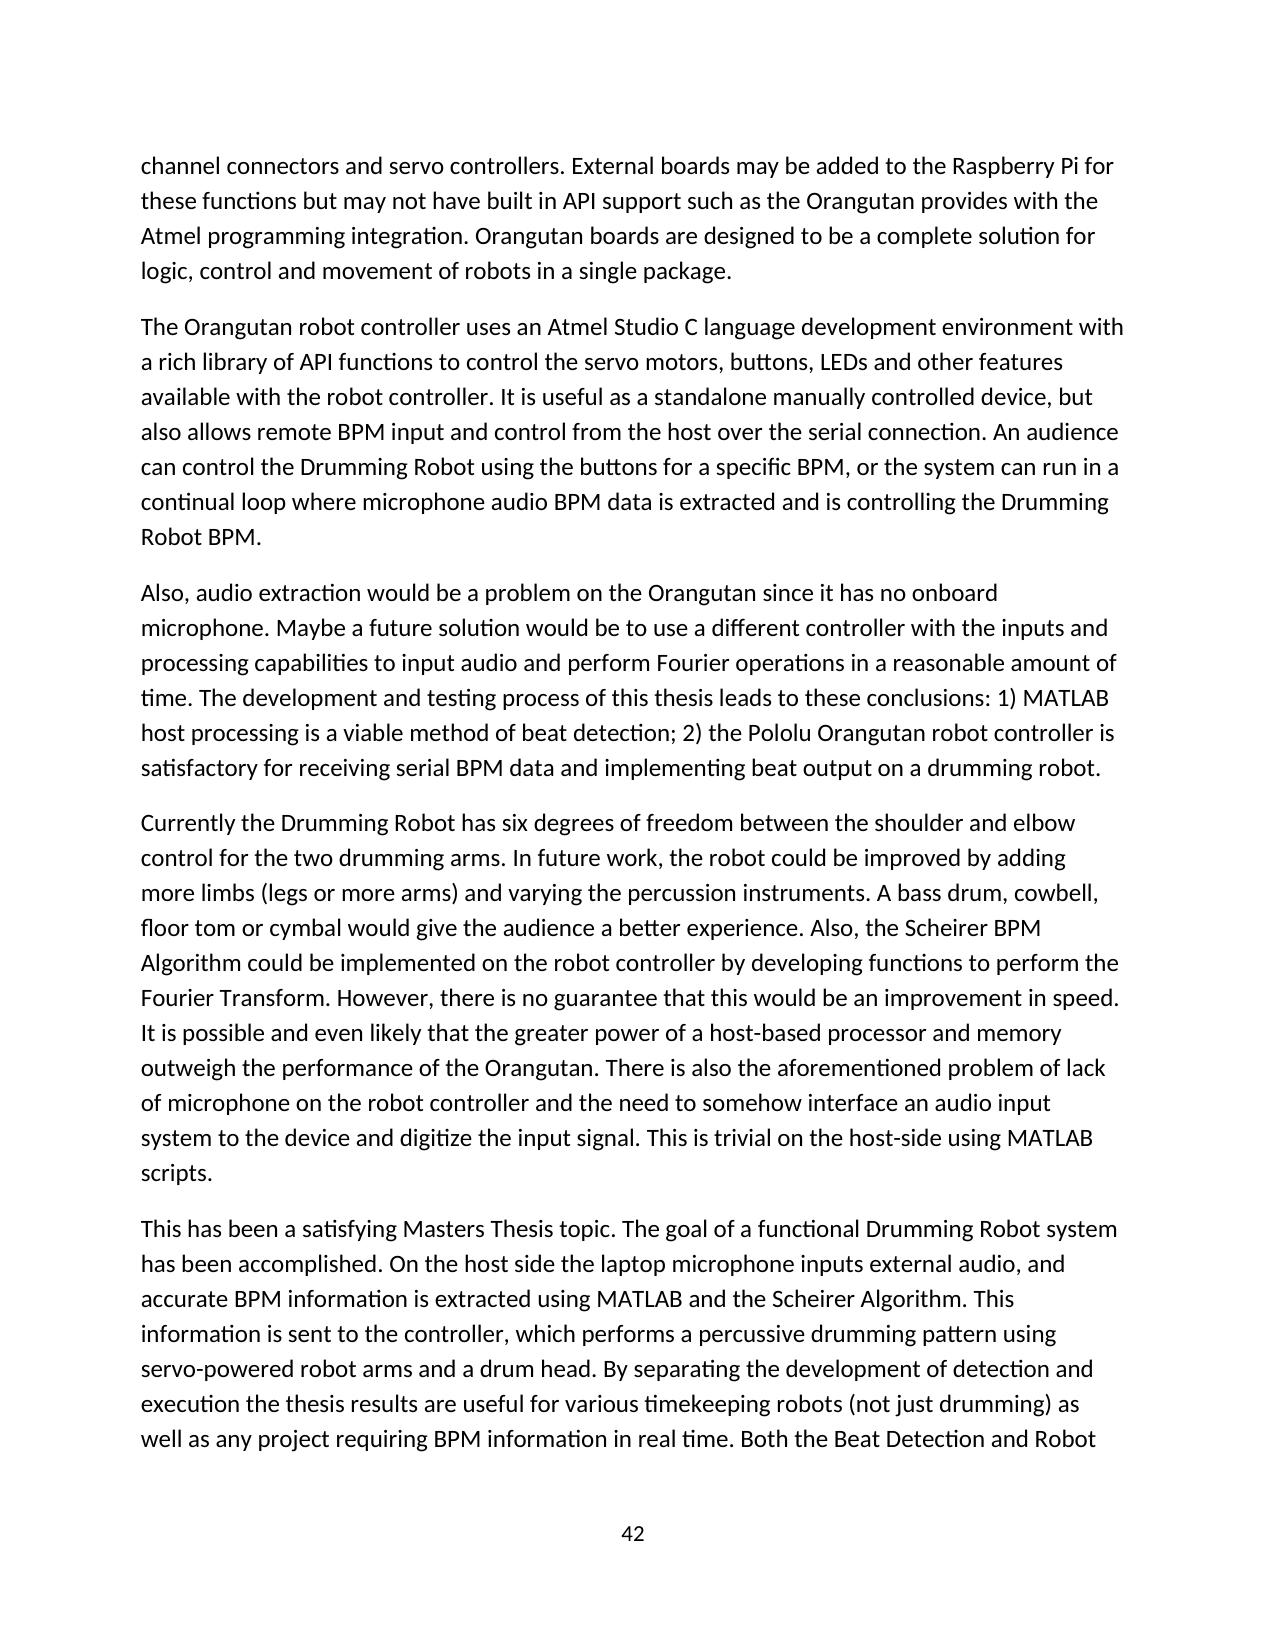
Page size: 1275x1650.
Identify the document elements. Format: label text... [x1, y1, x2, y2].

text Also, audio extraction would be a problem on the Orangutan since it has no onboard microphone. Maybe a future solution would be to use a different controller with the inputs and processing capabilities to input audio and perform Fourier operations in a reasonable amount of time. The development and testing process of this thesis leads to these conclusions: 1) MATLAB host processing is a viable method of beat detection; 2) the Pololu Orangutan robot controller is satisfactory for receiving serial BPM data and implementing beat output on a drumming robot. [141, 577, 1125, 782]
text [141, 150, 1125, 286]
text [141, 1213, 1125, 1454]
text The Orangutan robot controller uses an Atmel Studio C language development environment with a rich library of API functions to control the servo motors, buttons, LEDs and other features available with the robot controller. It is useful as a standalone manually controlled device, but also allows remote BPM input and control from the host over the serial connection. An audience can control the Drumming Robot using the buttons for a specific BPM, or the system can run in a continual loop where microphone audio BPM data is extracted and is controlling the Drumming Robot BPM. [141, 311, 1125, 551]
text Currently the Drumming Robot has six degrees of freedom between the shoulder and elbow control for the two drumming arms. In future work, the robot could be improved by adding more limbs (legs or more arms) and varying the percussion instruments. A bass drum, cowbell, floor tom or cymbal would give the audience a better experience. Also, the Scheirer BPM Algorithm could be implemented on the robot controller by developing functions to perform the Fourier Transform. However, there is no guarantee that this would be an improvement in speed. It is possible and even likely that the greater power of a host-based processor and memory outweigh the performance of the Orangutan. There is also the aforementioned problem of lack of microphone on the robot controller and the need to somehow interface an audio input system to the device and digitize the input signal. This is trivial on the host-side using MATLAB scripts. [141, 807, 1125, 1188]
